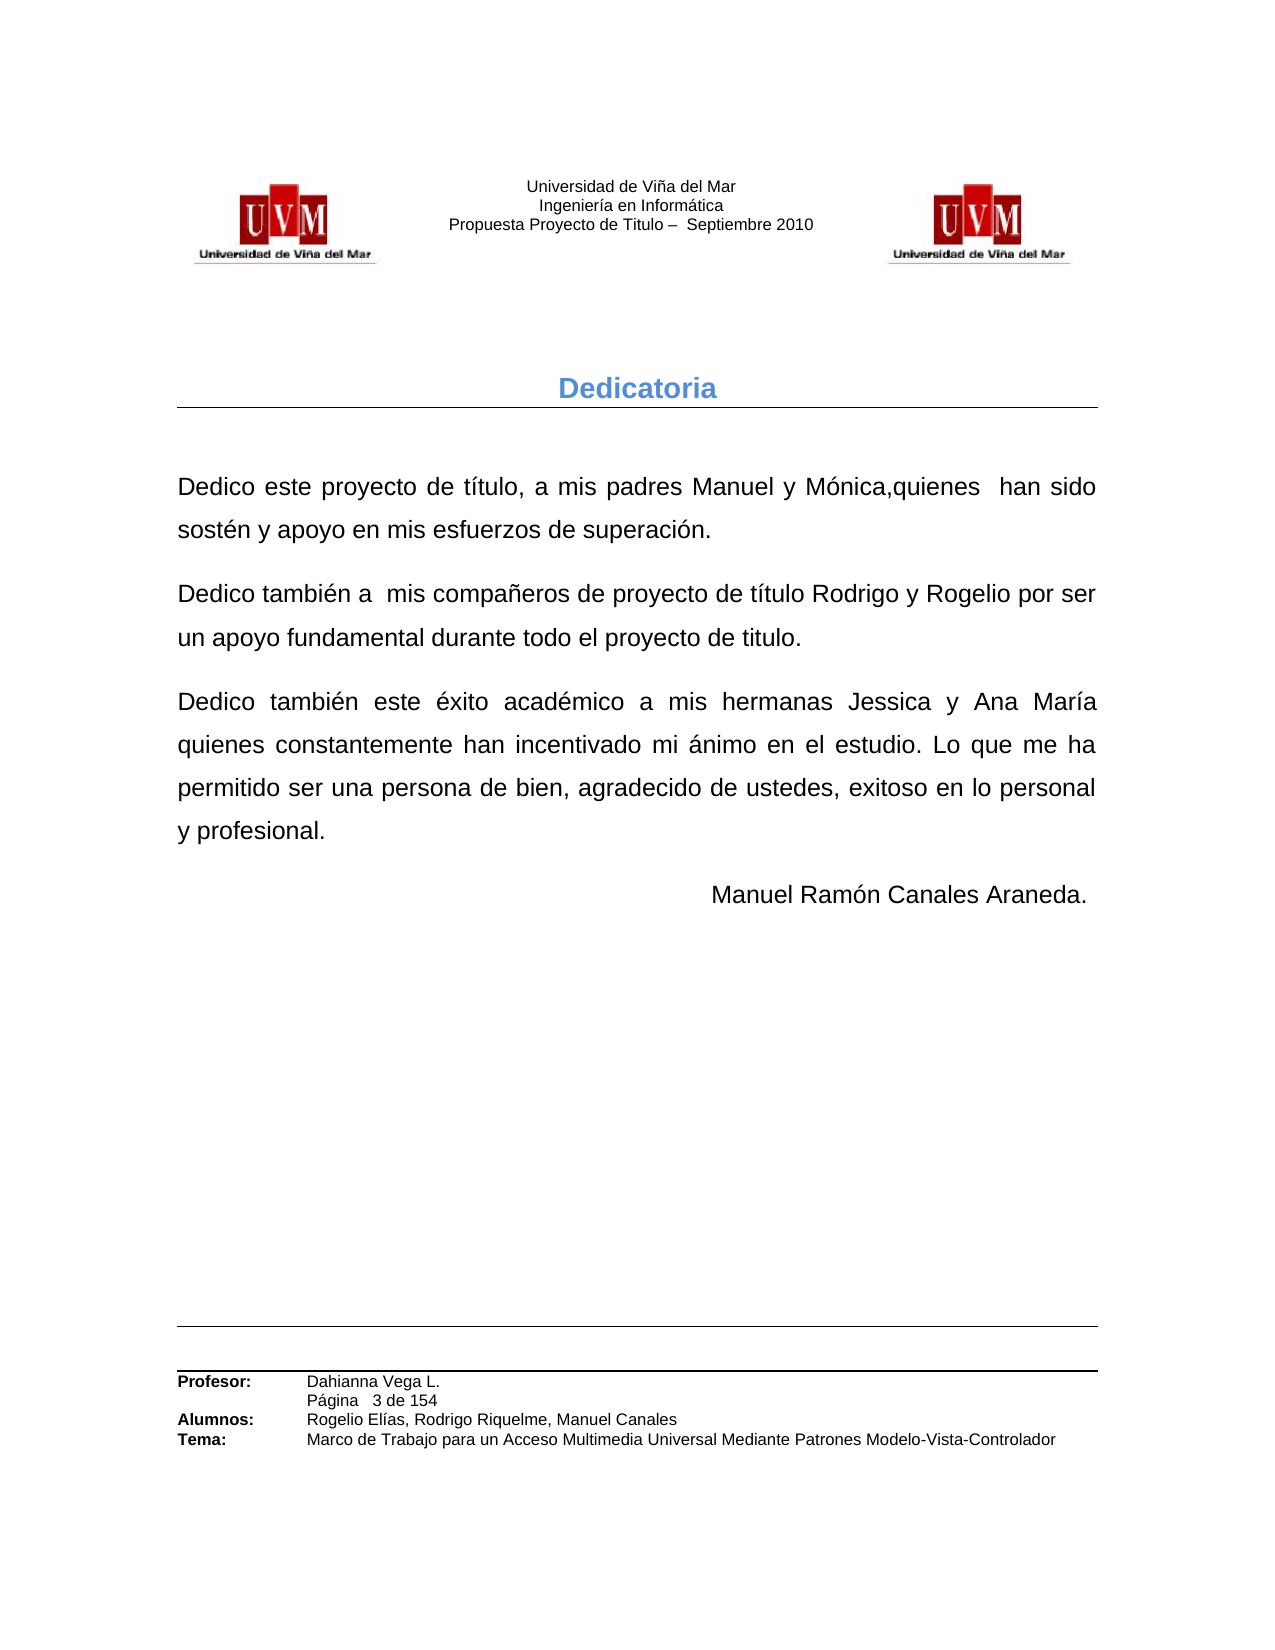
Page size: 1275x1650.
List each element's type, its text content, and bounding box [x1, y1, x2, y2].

title Dedicatoria [177, 371, 1098, 407]
text Manuel Ramón Canales Araneda. [177, 880, 1098, 908]
text Dedico este proyecto de título, a mis padres Manuel y Mónica,quienes han sido sostén y apoyo en mis esfuerzos de superación. [177, 472, 1098, 544]
text Dedico también a mis compañeros de proyecto de título Rodrigo y Rogelio por ser un apoyo fundamental durante todo el proyecto de titulo. [177, 579, 1098, 651]
picture [177, 176, 390, 267]
picture [871, 176, 1084, 267]
text Dedico también este éxito académico a mis hermanas Jessica y Ana María quienes constantemente han incentivado mi ánimo en el estudio. Lo que me ha permitido ser una persona de bien, agradecido de ustedes, exitoso en lo personal y profesional. [177, 686, 1098, 844]
